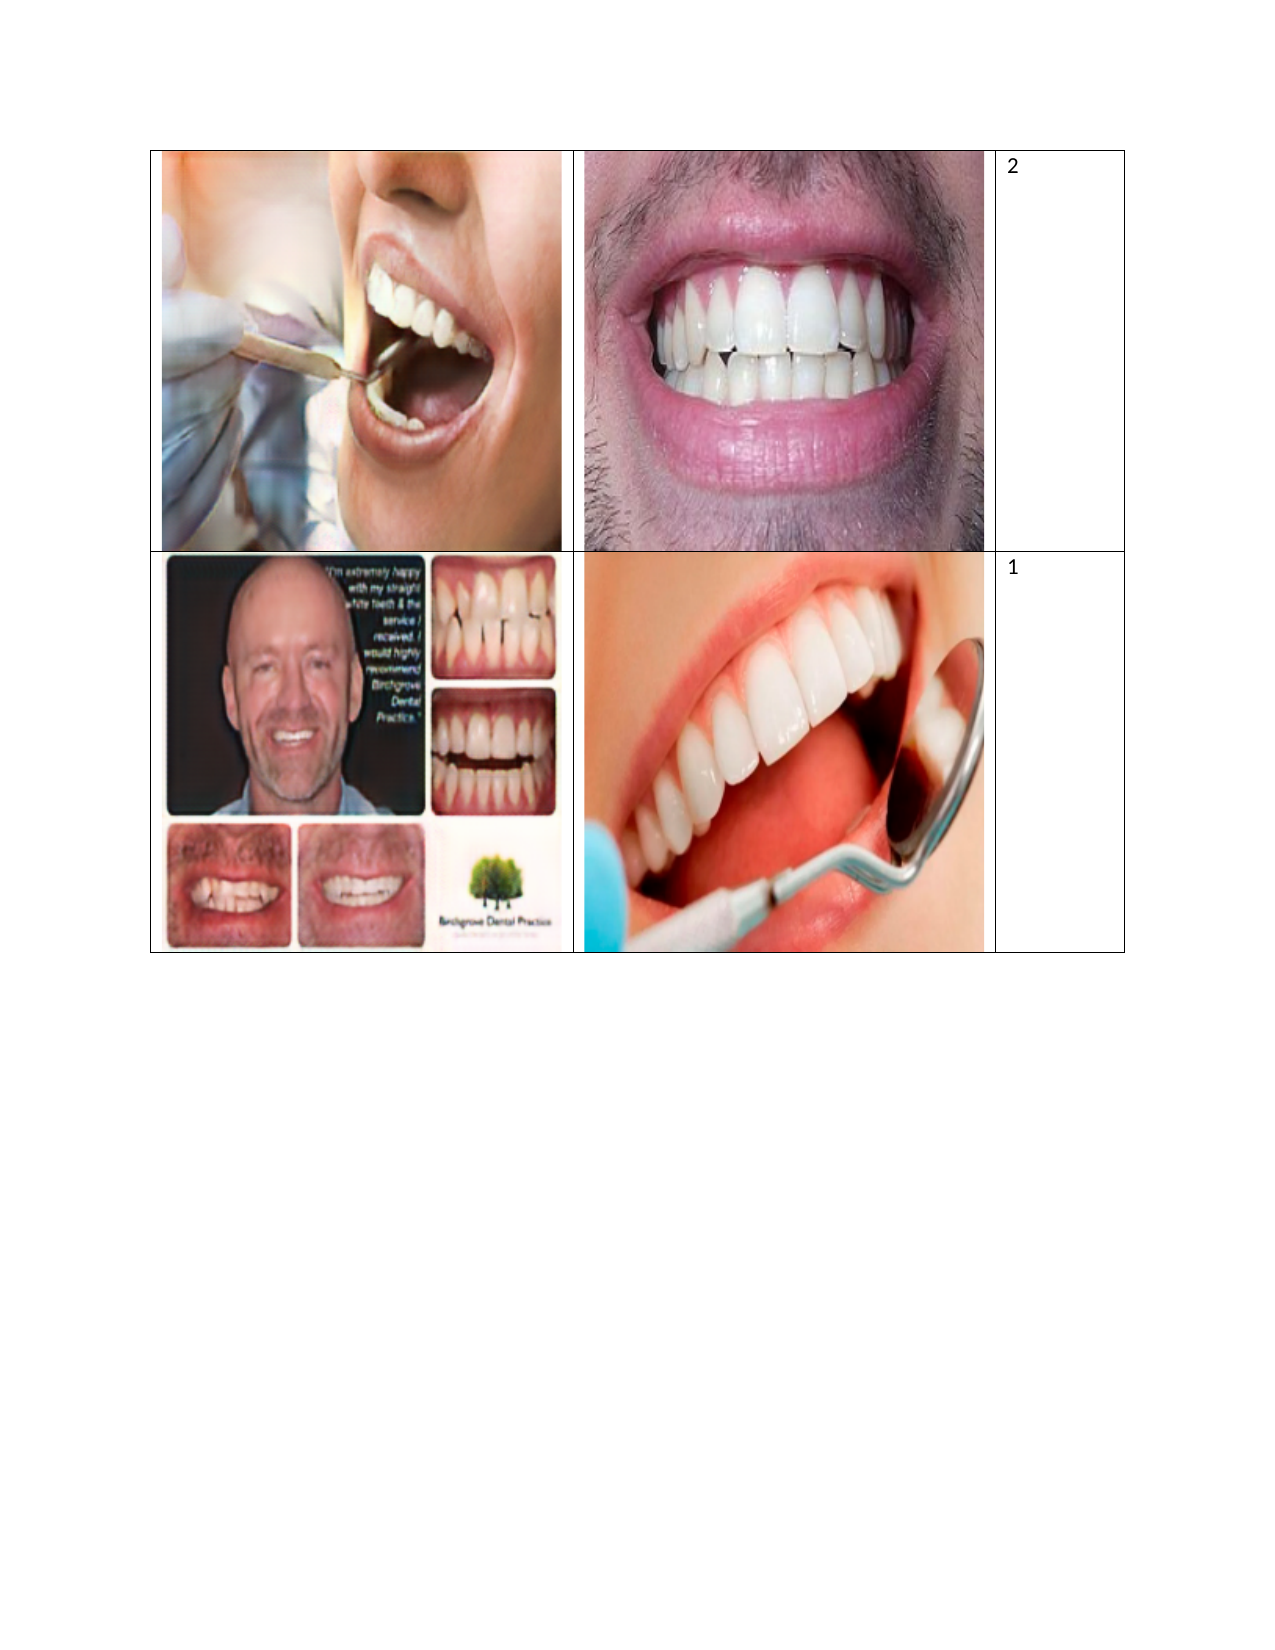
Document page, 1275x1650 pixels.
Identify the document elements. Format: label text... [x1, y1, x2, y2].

table_cell [151, 151, 161, 551]
picture [161, 151, 562, 551]
picture [161, 552, 562, 952]
table_cell [574, 151, 584, 551]
table_cell [151, 552, 161, 952]
table_cell [562, 151, 573, 551]
table_cell 2 [996, 151, 1124, 551]
table_cell [985, 151, 995, 551]
picture [584, 151, 985, 551]
table_cell [562, 552, 573, 952]
picture [584, 552, 985, 952]
table_cell 1 [996, 552, 1124, 952]
table_cell [985, 552, 995, 952]
table_cell [574, 552, 584, 952]
